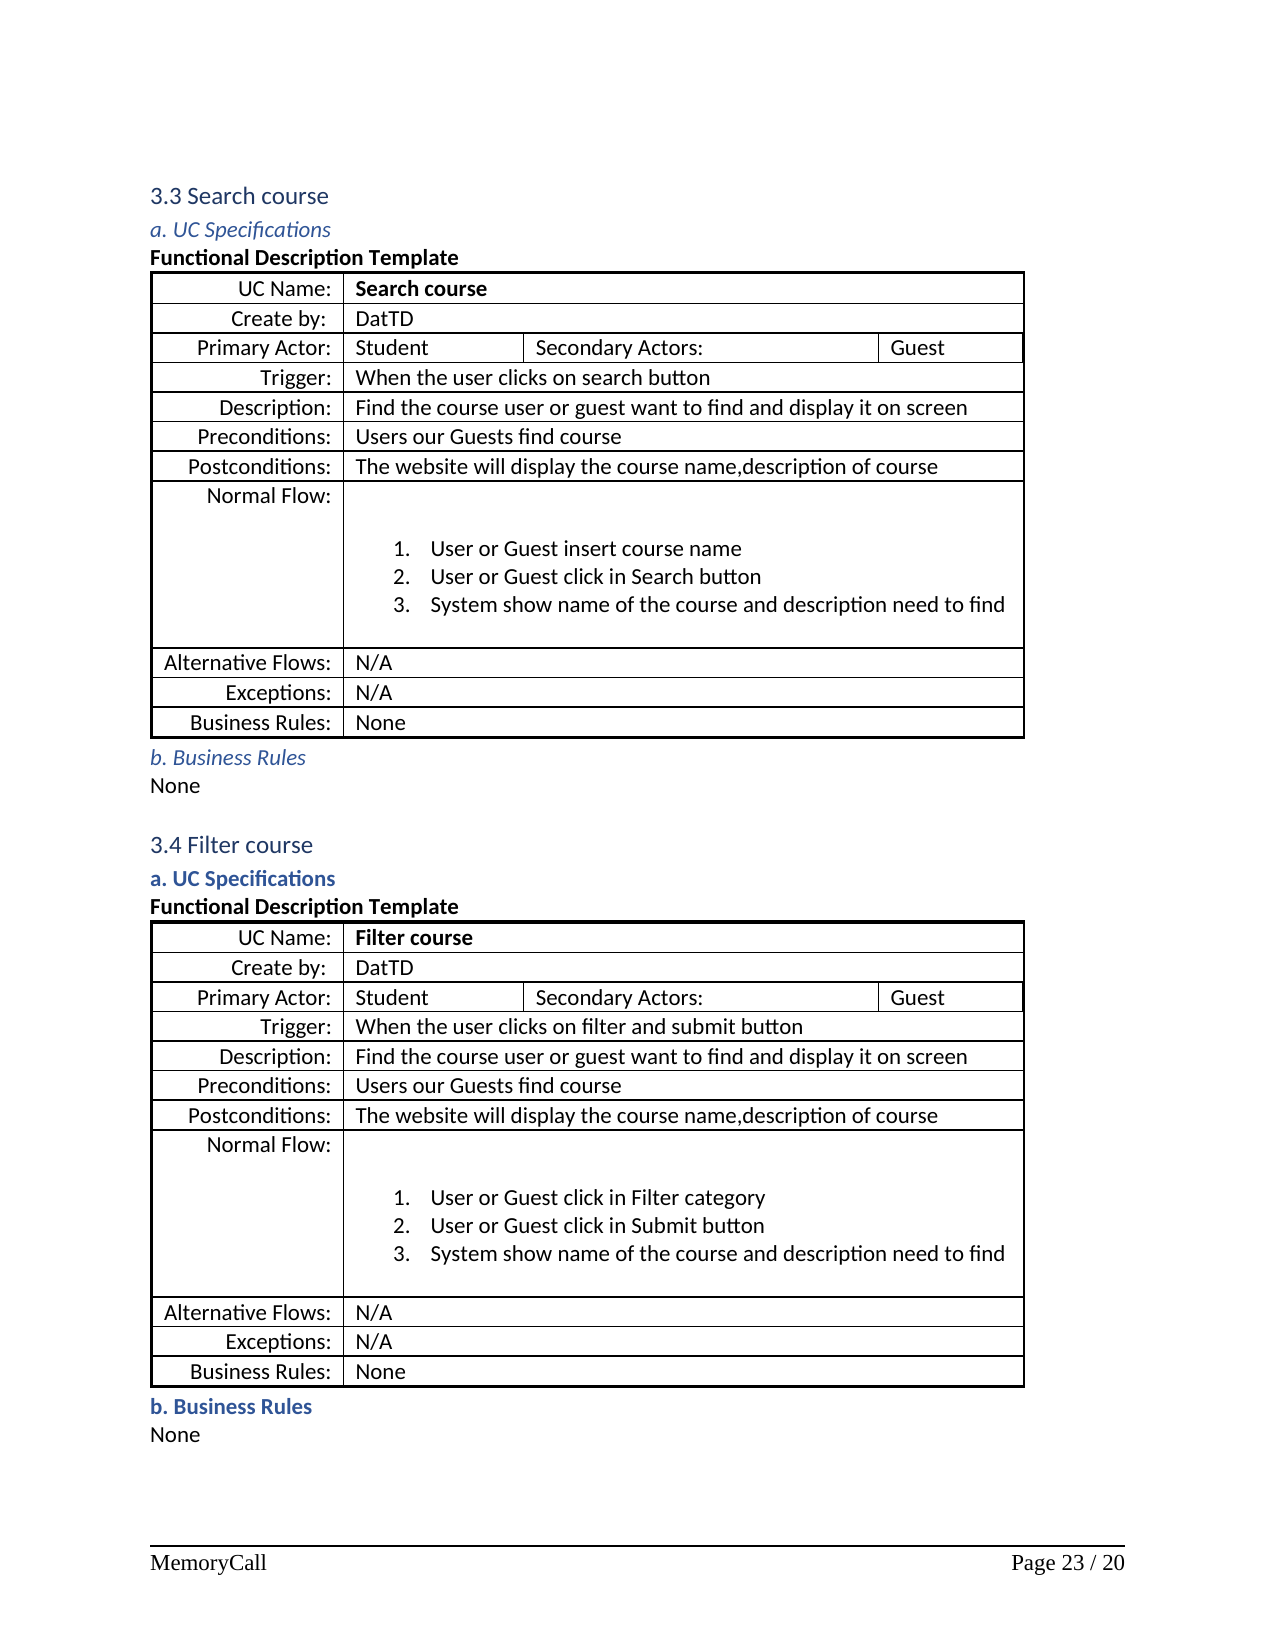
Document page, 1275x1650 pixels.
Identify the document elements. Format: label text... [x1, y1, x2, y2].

table_cell None [344, 1357, 1023, 1385]
table_cell Users our Guests find course [344, 1071, 1023, 1099]
text None [150, 771, 1125, 799]
subtitle 3.4 Filter course [150, 829, 1125, 860]
table_header UC Name: [153, 274, 343, 302]
subtitle 3.3 Search course [150, 181, 1125, 211]
table_cell Create by: [153, 304, 343, 332]
table_cell Primary Actor: [153, 983, 343, 1011]
table_cell N/A [344, 1327, 1023, 1355]
table_cell Postconditions: [153, 452, 343, 480]
table_cell When the user clicks on search button [344, 363, 1023, 391]
table_cell Guest [879, 983, 1022, 1011]
table_cell Exceptions: [153, 1327, 343, 1355]
table_cell Description: [153, 1042, 343, 1070]
table_cell Business Rules: [153, 708, 343, 736]
table_cell Normal Flow: [153, 1131, 343, 1296]
table_cell Alternative Flows: [153, 649, 343, 677]
table_cell Postconditions: [153, 1101, 343, 1129]
table_cell User or Guest click in Filter category User or Guest click in Submit button System show name of the course and description need to find [344, 1131, 1023, 1296]
subtitle a. UC Specifications [150, 215, 1125, 243]
table_cell Secondary Actors: [524, 983, 878, 1011]
table_cell The website will display the course name,description of course [344, 1101, 1023, 1129]
text Functional Description Template [150, 243, 1125, 271]
table_cell Description: [153, 393, 343, 421]
table_cell Normal Flow: [153, 482, 343, 647]
table_cell N/A [344, 1298, 1023, 1326]
table_cell DatTD [344, 304, 1023, 332]
table_header Search course [344, 274, 1023, 302]
text None [150, 1420, 1125, 1448]
subtitle b. Business Rules [150, 1392, 1125, 1420]
table_cell The website will display the course name,description of course [344, 452, 1023, 480]
table_cell N/A [344, 649, 1023, 677]
table_cell Create by: [153, 953, 343, 981]
table_cell Alternative Flows: [153, 1298, 343, 1326]
table_cell None [344, 708, 1023, 736]
subtitle b. Business Rules [150, 743, 1125, 771]
table_cell User or Guest insert course name User or Guest click in Search button System show name of the course and description need to find [344, 482, 1023, 647]
table_cell Guest [879, 334, 1022, 362]
table_header Filter course [344, 924, 1023, 951]
table_cell Primary Actor: [153, 334, 343, 362]
text Functional Description Template [150, 892, 1125, 920]
table_cell Trigger: [153, 363, 343, 391]
table_cell N/A [344, 678, 1023, 706]
table_cell Student [344, 334, 523, 362]
table_cell When the user clicks on filter and submit button [344, 1012, 1023, 1040]
table_cell Preconditions: [153, 422, 343, 450]
table_cell Student [344, 983, 523, 1011]
table_header UC Name: [153, 924, 343, 951]
table_cell Preconditions: [153, 1071, 343, 1099]
subtitle a. UC Specifications [150, 864, 1125, 892]
table_cell DatTD [344, 953, 1023, 981]
table_cell Exceptions: [153, 678, 343, 706]
table_cell Find the course user or guest want to find and display it on screen [344, 393, 1023, 421]
table_cell Secondary Actors: [524, 334, 878, 362]
table_cell Users our Guests find course [344, 422, 1023, 450]
table_cell Find the course user or guest want to find and display it on screen [344, 1042, 1023, 1070]
table_cell Trigger: [153, 1012, 343, 1040]
table_cell Business Rules: [153, 1357, 343, 1385]
